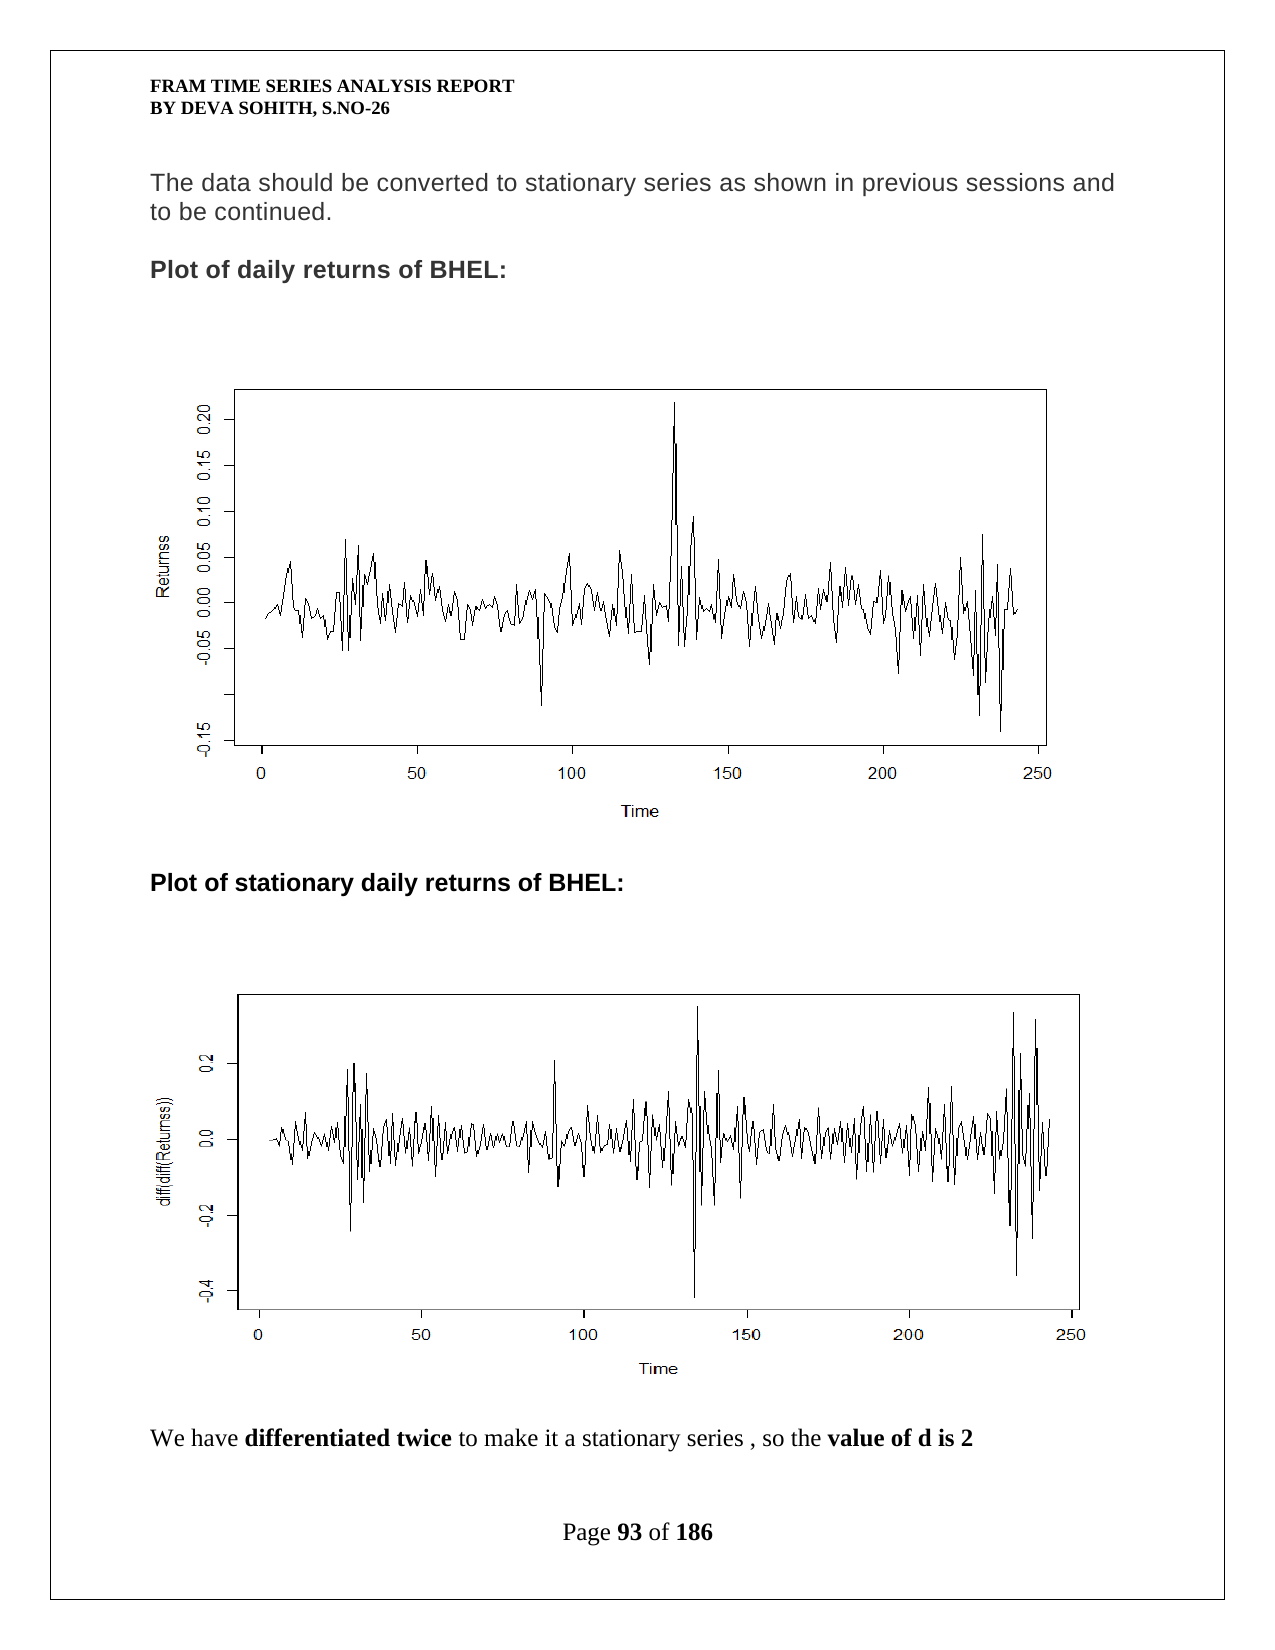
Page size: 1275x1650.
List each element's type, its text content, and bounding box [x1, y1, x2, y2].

text We have differentiated twice to make it a stationary series , so the value of d is 2 [150, 1423, 1125, 1452]
picture [150, 926, 1125, 1394]
text Plot of stationary daily returns of BHEL: [150, 868, 1125, 897]
text Plot of daily returns of BHEL: [150, 255, 1125, 284]
picture [150, 313, 1090, 840]
text The data should be converted to stationary series as shown in previous sessions and to be continued. [150, 168, 1125, 226]
